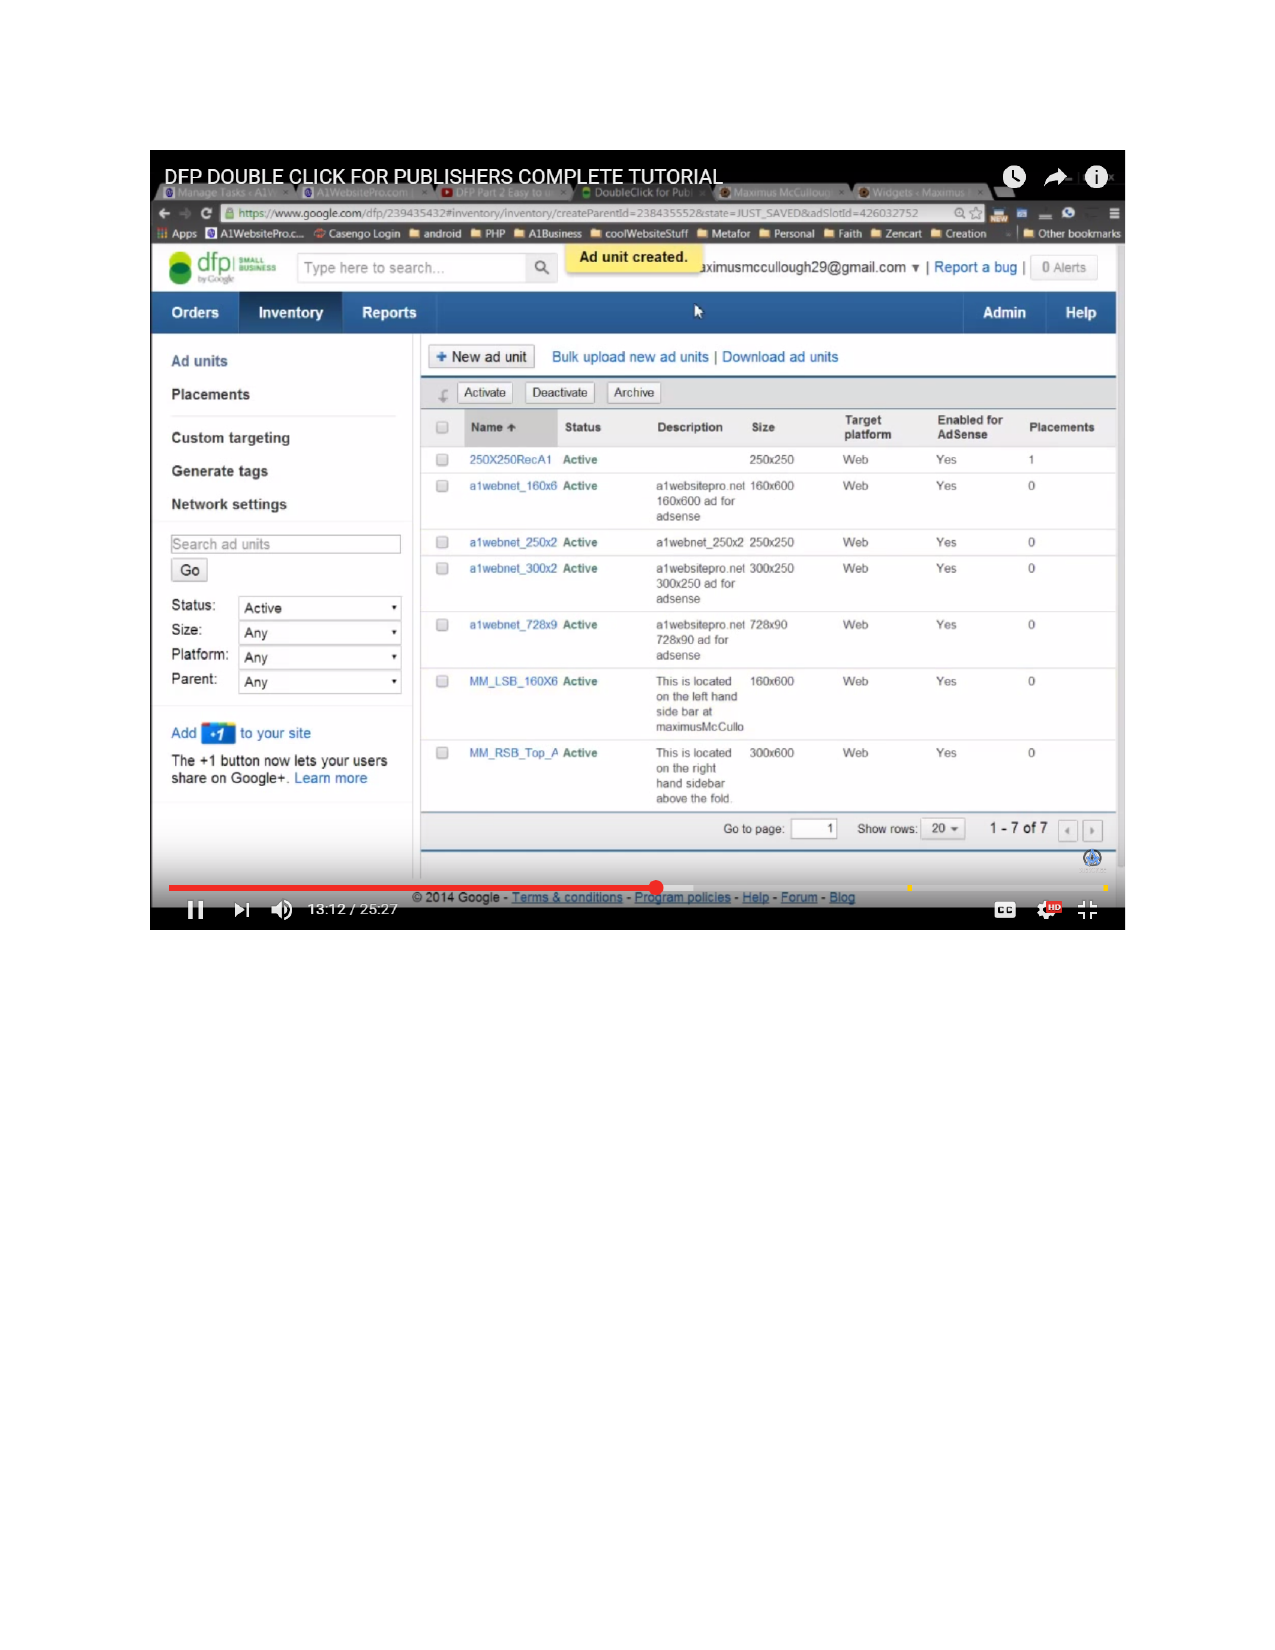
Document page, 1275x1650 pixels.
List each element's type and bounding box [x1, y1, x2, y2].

picture [150, 150, 1125, 930]
